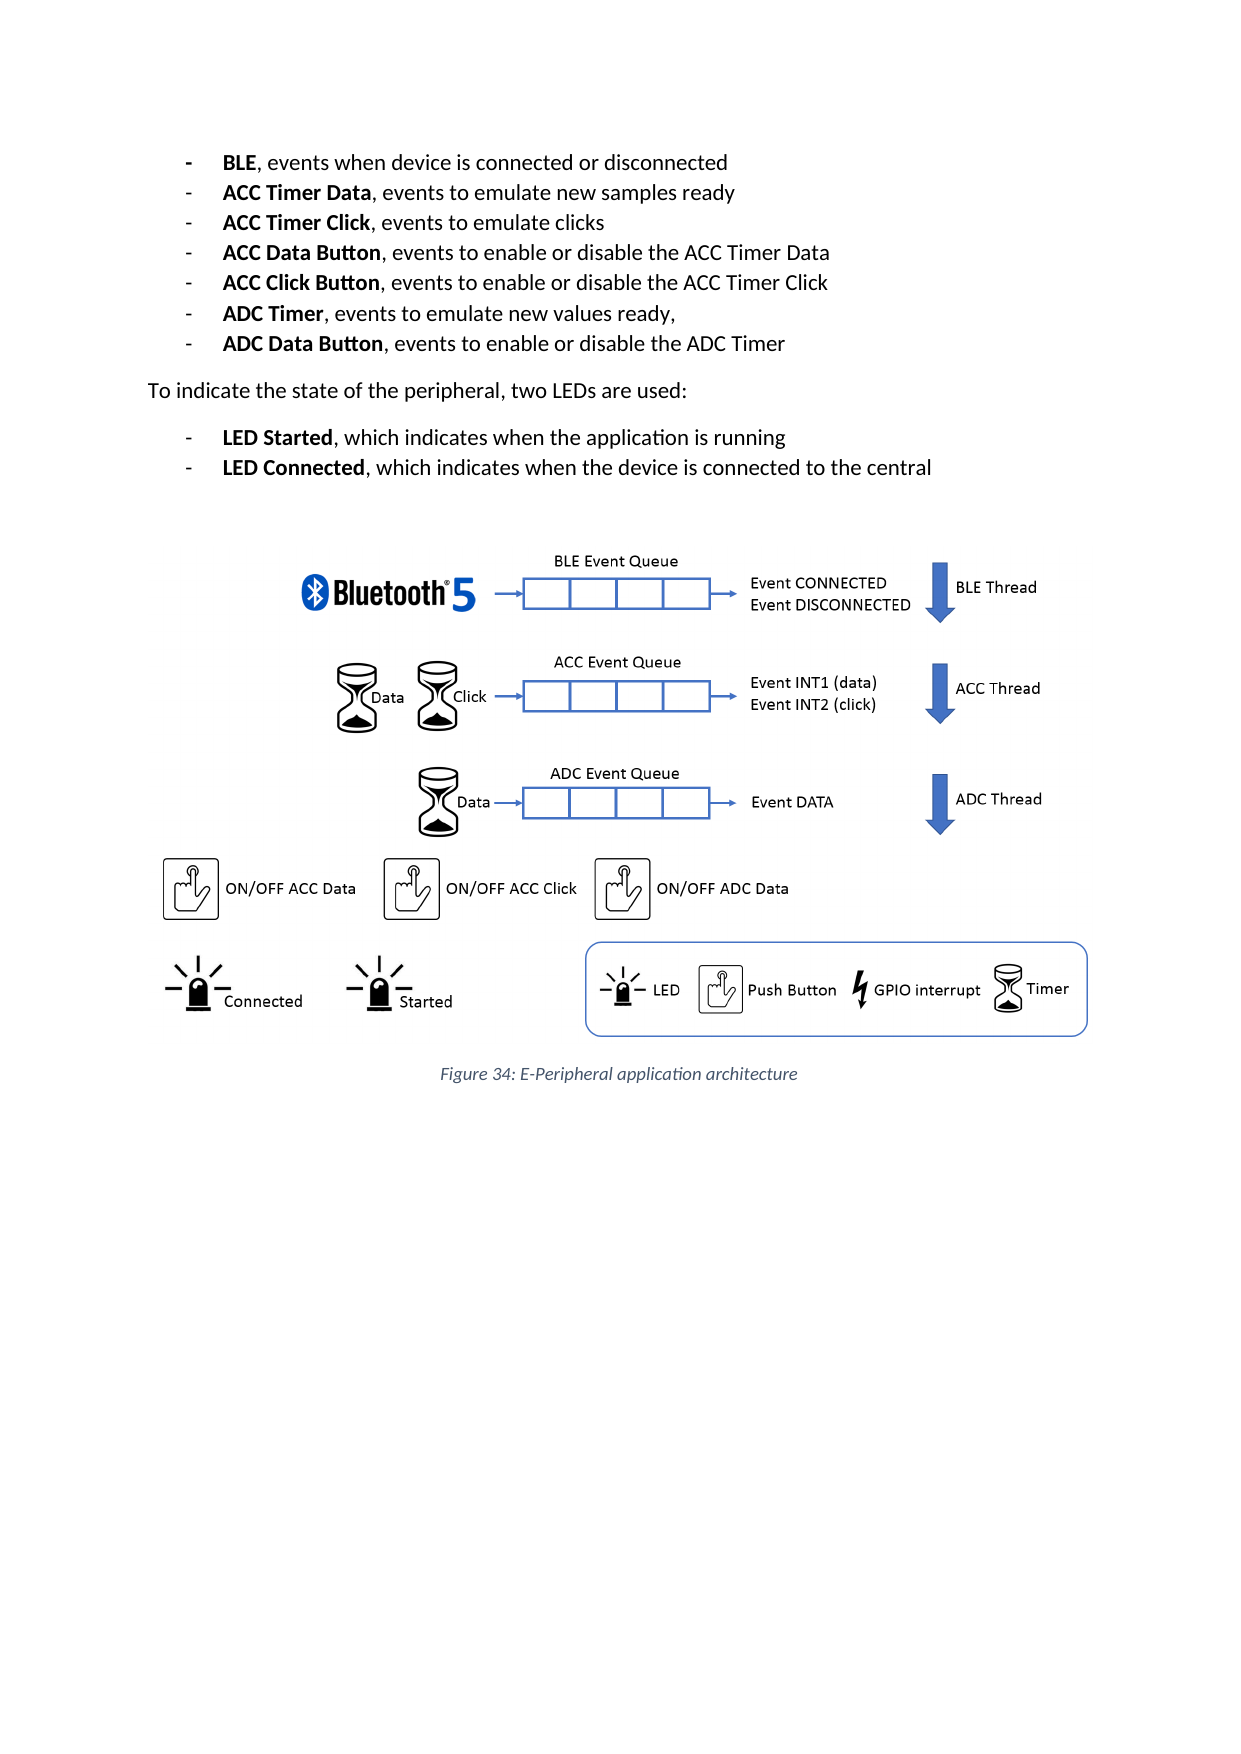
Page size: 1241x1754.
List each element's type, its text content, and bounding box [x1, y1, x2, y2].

list ACC Click Button, events to enable or disable the ACC Timer Click [185, 268, 1093, 296]
text To indicate the state of the peripheral, two LEDs are used: [148, 376, 1093, 404]
list LED Started, which indicates when the application is running [185, 423, 1093, 451]
picture [147, 546, 1093, 1044]
list BLE, events when device is connected or disconnected [185, 148, 1093, 176]
list ACC Data Button, events to enable or disable the ACC Timer Data [185, 238, 1093, 266]
list LED Connected, which indicates when the device is connected to the central [185, 453, 1093, 481]
list ADC Data Button, events to enable or disable the ADC Timer [185, 329, 1093, 357]
list ACC Timer Click, events to emulate clicks [185, 208, 1093, 236]
list ACC Timer Data, events to emulate new samples ready [185, 178, 1093, 206]
list ADC Timer, events to emulate new values ready, [185, 299, 1093, 327]
